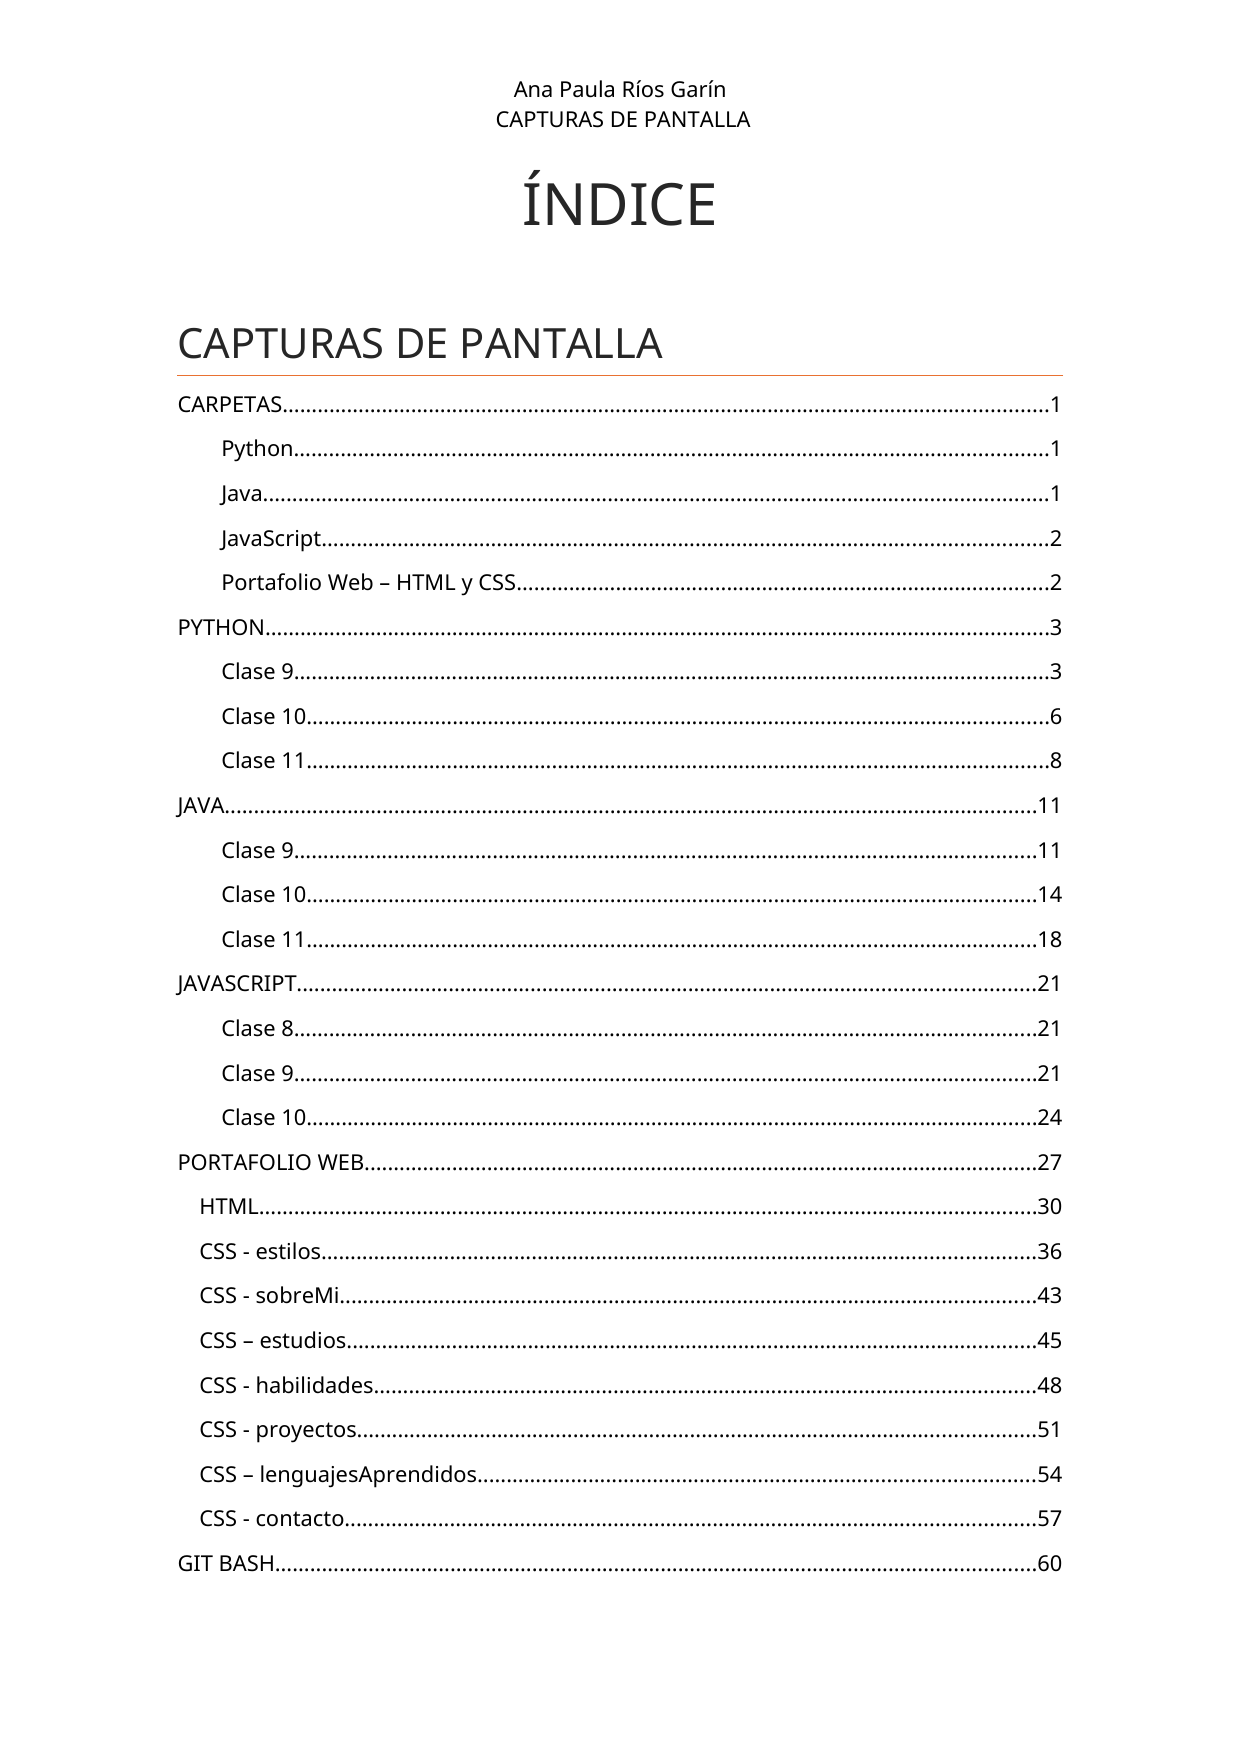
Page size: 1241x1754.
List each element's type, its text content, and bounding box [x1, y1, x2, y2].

title ÍNDICE [177, 163, 1063, 243]
